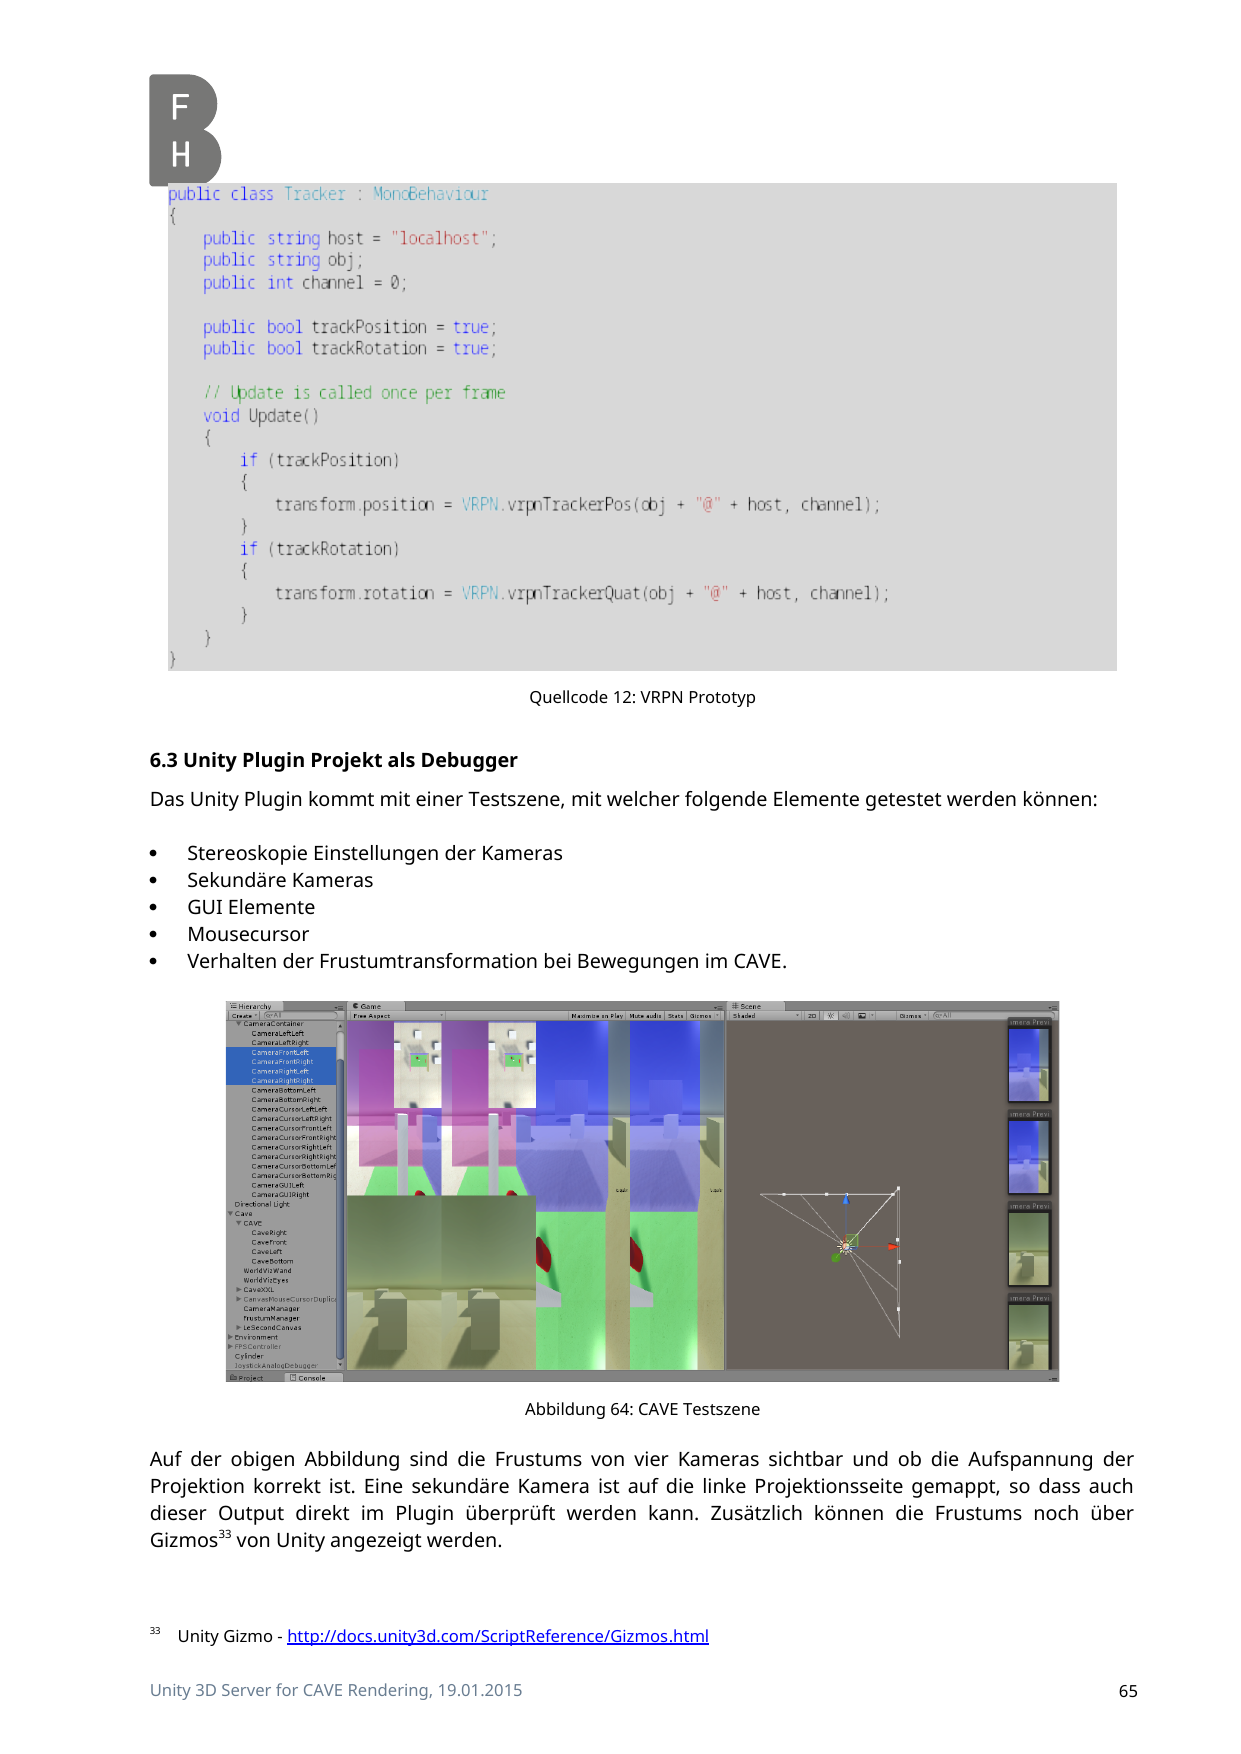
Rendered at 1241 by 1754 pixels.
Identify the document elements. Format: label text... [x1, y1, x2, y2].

picture [225, 1001, 1060, 1382]
list Verhalten der Frustumtransformation bei Bewegungen im CAVE. [149, 947, 1136, 974]
text Das Unity Plugin kommt mit einer Testszene, mit welcher folgende Elemente getestet werden können: [149, 786, 1136, 812]
text Auf der obigen Abbildung sind die Frustums von vier Kameras sichtbar und ob die Aufspannung der Projektion korrekt ist. Eine sekundäre Kamera ist auf die linke Projektionsseite gemappt, so dass auch dieser Output direkt im Plugin überprüft werden kann. Zusätzlich können die Frustums noch über Gizmos von Unity angezeigt werden. [149, 1445, 1136, 1553]
list Stereoskopie Einstellungen der Kameras [149, 839, 1136, 866]
list GUI Elemente [149, 893, 1136, 920]
list Sekundäre Kameras [149, 866, 1136, 893]
subtitle Unity Plugin Projekt als Debugger [149, 746, 1136, 773]
list Mousecursor [149, 920, 1136, 947]
